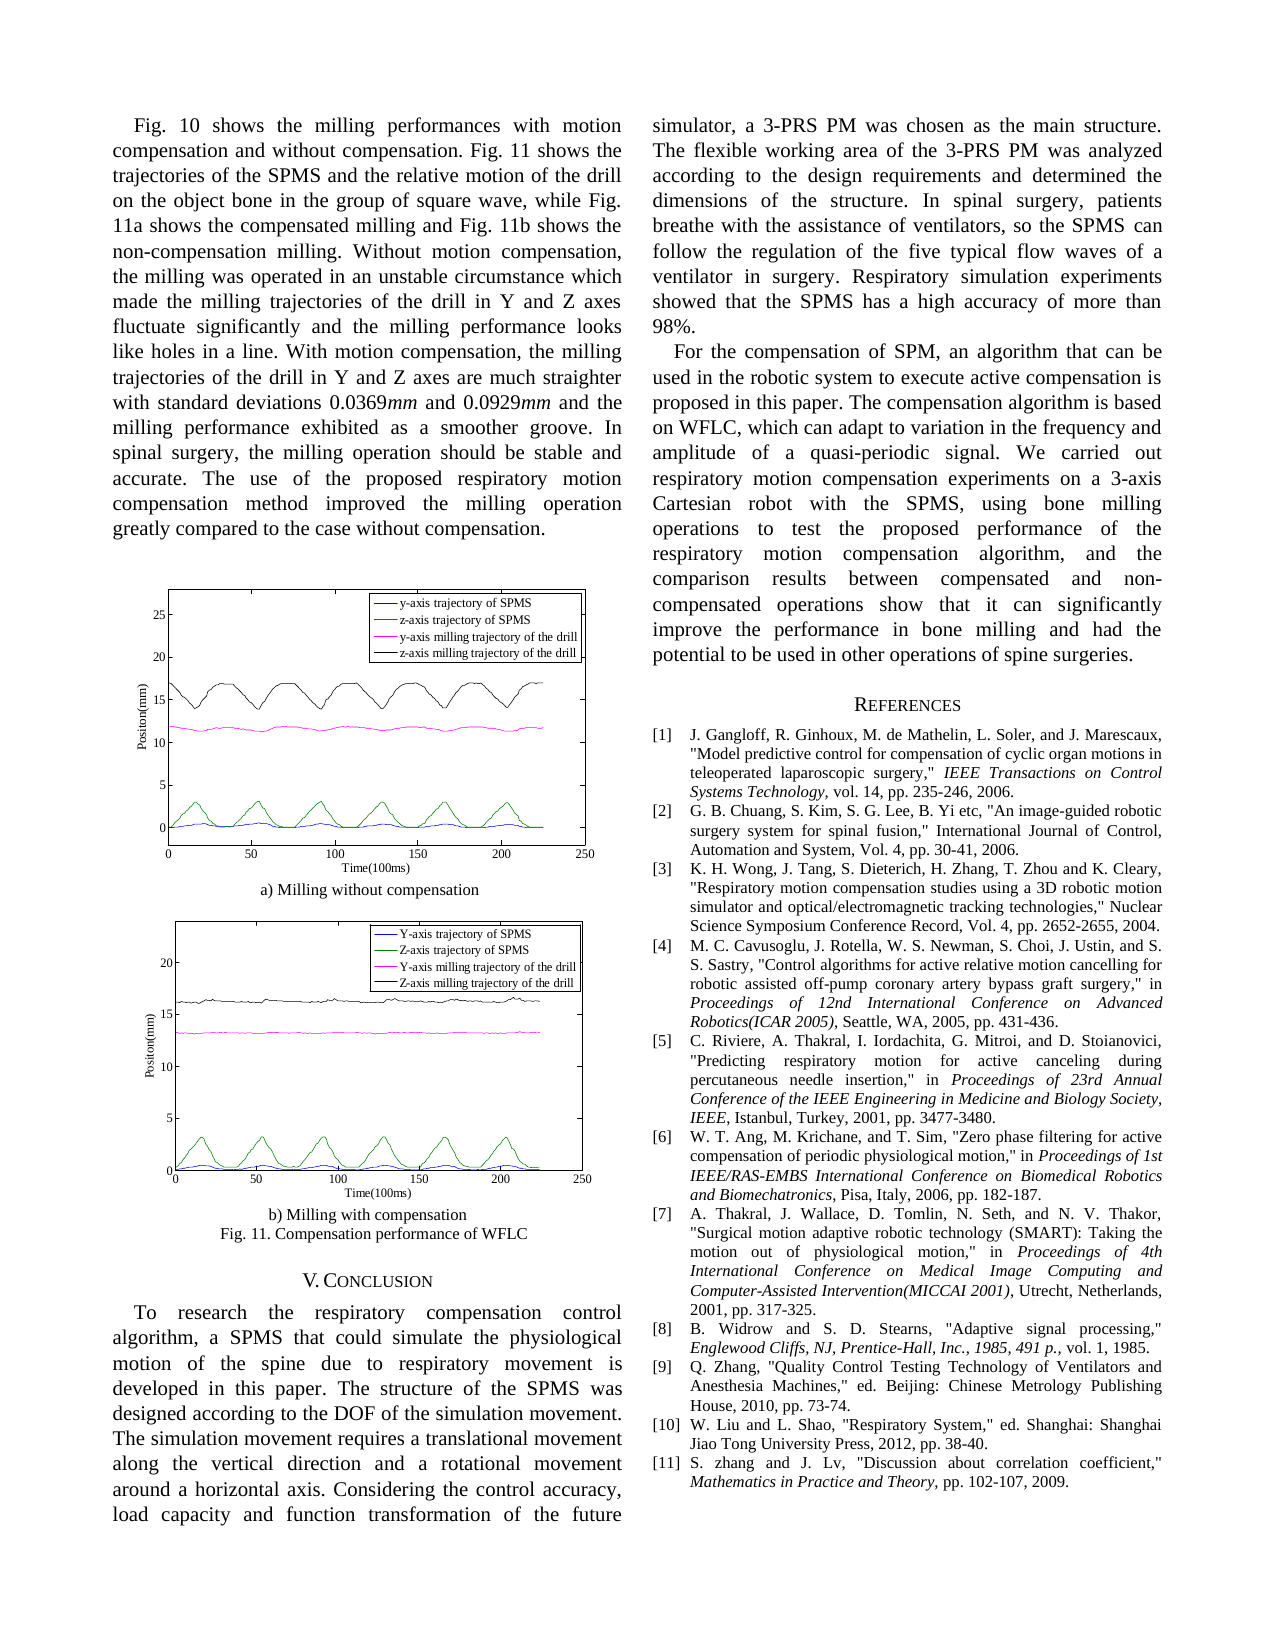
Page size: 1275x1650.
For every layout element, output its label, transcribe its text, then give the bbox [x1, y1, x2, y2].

list S. zhang and J. Lv, "Discussion about correlation coefficient," Mathematics in Practice and Theory, pp. 102-107, 2009. [652, 1453, 1162, 1491]
list B. Widrow and S. D. Stearns, "Adaptive signal processing," Englewood Cliffs, NJ, Prentice-Hall, Inc., 1985, 491 p., vol. 1, 1985. [652, 1319, 1162, 1357]
list W. Liu and L. Shao, "Respiratory System," ed. Shanghai: Shanghai Jiao Tong University Press, 2012, pp. 38-40. [652, 1414, 1162, 1453]
subtitle Conclusion [112, 1268, 622, 1292]
text b) Milling with compensation [112, 1204, 622, 1223]
text a) Milling without compensation [112, 879, 622, 899]
text References [652, 692, 1162, 716]
text To research the respiratory compensation control algorithm, a SPMS that could simulate the physiological motion of the spine due to respiratory movement is developed in this paper. The structure of the SPMS was designed according to the DOF of the simulation movement. The simulation movement requires a translational movement along the vertical direction and a rotational movement around a horizontal axis. Considering the control accuracy, load capacity and function transformation of the future simulator, a 3-PRS PM was chosen as the main structure. The flexible working area of the 3-PRS PM was analyzed according to the design requirements and determined the dimensions of the structure. In spinal surgery, patients breathe with the assistance of ventilators, so the SPMS can follow the regulation of the five typical flow waves of a ventilator in surgery. Respiratory simulation experiments showed that the SPMS has a high accuracy of more than 98%. [652, 112, 1162, 338]
text For the compensation of SPM, an algorithm that can be used in the robotic system to execute active compensation is proposed in this paper. The compensation algorithm is based on WFLC, which can adapt to variation in the frequency and amplitude of a quasi-periodic signal. We carried out respiratory motion compensation experiments on a 3-axis Cartesian robot with the SPMS, using bone milling operations to test the proposed performance of the respiratory motion compensation algorithm, and the comparison results between compensated and non-compensated operations show that it can significantly improve the performance in bone milling and had the potential to be used in other operations of spine surgeries. [652, 339, 1162, 666]
list G. B. Chuang, S. Kim, S. G. Lee, B. Yi etc, "An image-guided robotic surgery system for spinal fusion," International Journal of Control, Automation and System, Vol. 4, pp. 30-41, 2006. [652, 801, 1162, 859]
text Fig. 10 shows the milling performances with motion compensation and without compensation. Fig. 11 shows the trajectories of the SPMS and the relative motion of the drill on the object bone in the group of square wave, while Fig. 11a shows the compensated milling and Fig. 11b shows the non-compensation milling. Without motion compensation, the milling was operated in an unstable circumstance which made the milling trajectories of the drill in Y and Z axes fluctuate significantly and the milling performance looks like holes in a line. With motion compensation, the milling trajectories of the drill in Y and Z axes are much straighter with standard deviations 0.0369mm and 0.0929mm and the milling performance exhibited as a smoother groove. In spinal surgery, the milling operation should be stable and accurate. The use of the proposed respiratory motion compensation method improved the milling operation greatly compared to the case without compensation. [112, 112, 622, 540]
list J. Gangloff, R. Ginhoux, M. de Mathelin, L. Soler, and J. Marescaux, "Model predictive control for compensation of cyclic organ motions in teleoperated laparoscopic surgery," IEEE Transactions on Control Systems Technology, vol. 14, pp. 235-246, 2006. [652, 724, 1162, 801]
list Q. Zhang, "Quality Control Testing Technology of Ventilators and Anesthesia Machines," ed. Beijing: Chinese Metrology Publishing House, 2010, pp. 73-74. [652, 1357, 1162, 1414]
list W. T. Ang, M. Krichane, and T. Sim, "Zero phase filtering for active compensation of periodic physiological motion," in Proceedings of 1st IEEE/RAS-EMBS International Conference on Biomedical Robotics and Biomechatronics, Pisa, Italy, 2006, pp. 182-187. [652, 1127, 1162, 1204]
list A. Thakral, J. Wallace, D. Tomlin, N. Seth, and N. V. Thakor, "Surgical motion adaptive robotic technology (SMART): Taking the motion out of physiological motion," in Proceedings of 4th International Conference on Medical Image Computing and Computer-Assisted Intervention(MICCAI 2001), Utrecht, Netherlands, 2001, pp. 317-325. [652, 1204, 1162, 1319]
text To research the respiratory compensation control algorithm, a SPMS that could simulate the physiological motion of the spine due to respiratory movement is developed in this paper. The structure of the SPMS was designed according to the DOF of the simulation movement. The simulation movement requires a translational movement along the vertical direction and a rotational movement around a horizontal axis. Considering the control accuracy, load capacity and function transformation of the future simulator, a 3-PRS PM was chosen as the main structure. The flexible working area of the 3-PRS PM was analyzed according to the design requirements and determined the dimensions of the structure. In spinal surgery, patients breathe with the assistance of ventilators, so the SPMS can follow the regulation of the five typical flow waves of a ventilator in surgery. Respiratory simulation experiments showed that the SPMS has a high accuracy of more than 98%. [112, 1300, 622, 1526]
list C. Riviere, A. Thakral, I. Iordachita, G. Mitroi, and D. Stoianovici, "Predicting respiratory motion for active canceling during percutaneous needle insertion," in Proceedings of 23rd Annual Conference of the IEEE Engineering in Medicine and Biology Society, IEEE, Istanbul, Turkey, 2001, pp. 3477-3480. [652, 1031, 1162, 1127]
list K. H. Wong, J. Tang, S. Dieterich, H. Zhang, T. Zhou and K. Cleary, "Respiratory motion compensation studies using a 3D robotic motion simulator and optical/electromagnetic tracking technologies," Nuclear Science Symposium Conference Record, Vol. 4, pp. 2652-2655, 2004. [652, 859, 1162, 935]
text Fig. 11. Compensation performance of WFLC [112, 1223, 622, 1243]
list M. C. Cavusoglu, J. Rotella, W. S. Newman, S. Choi, J. Ustin, and S. S. Sastry, "Control algorithms for active relative motion cancelling for robotic assisted off-pump coronary artery bypass graft surgery," in Proceedings of 12nd International Conference on Advanced Robotics(ICAR 2005), Seattle, WA, 2005, pp. 431-436. [652, 935, 1162, 1031]
